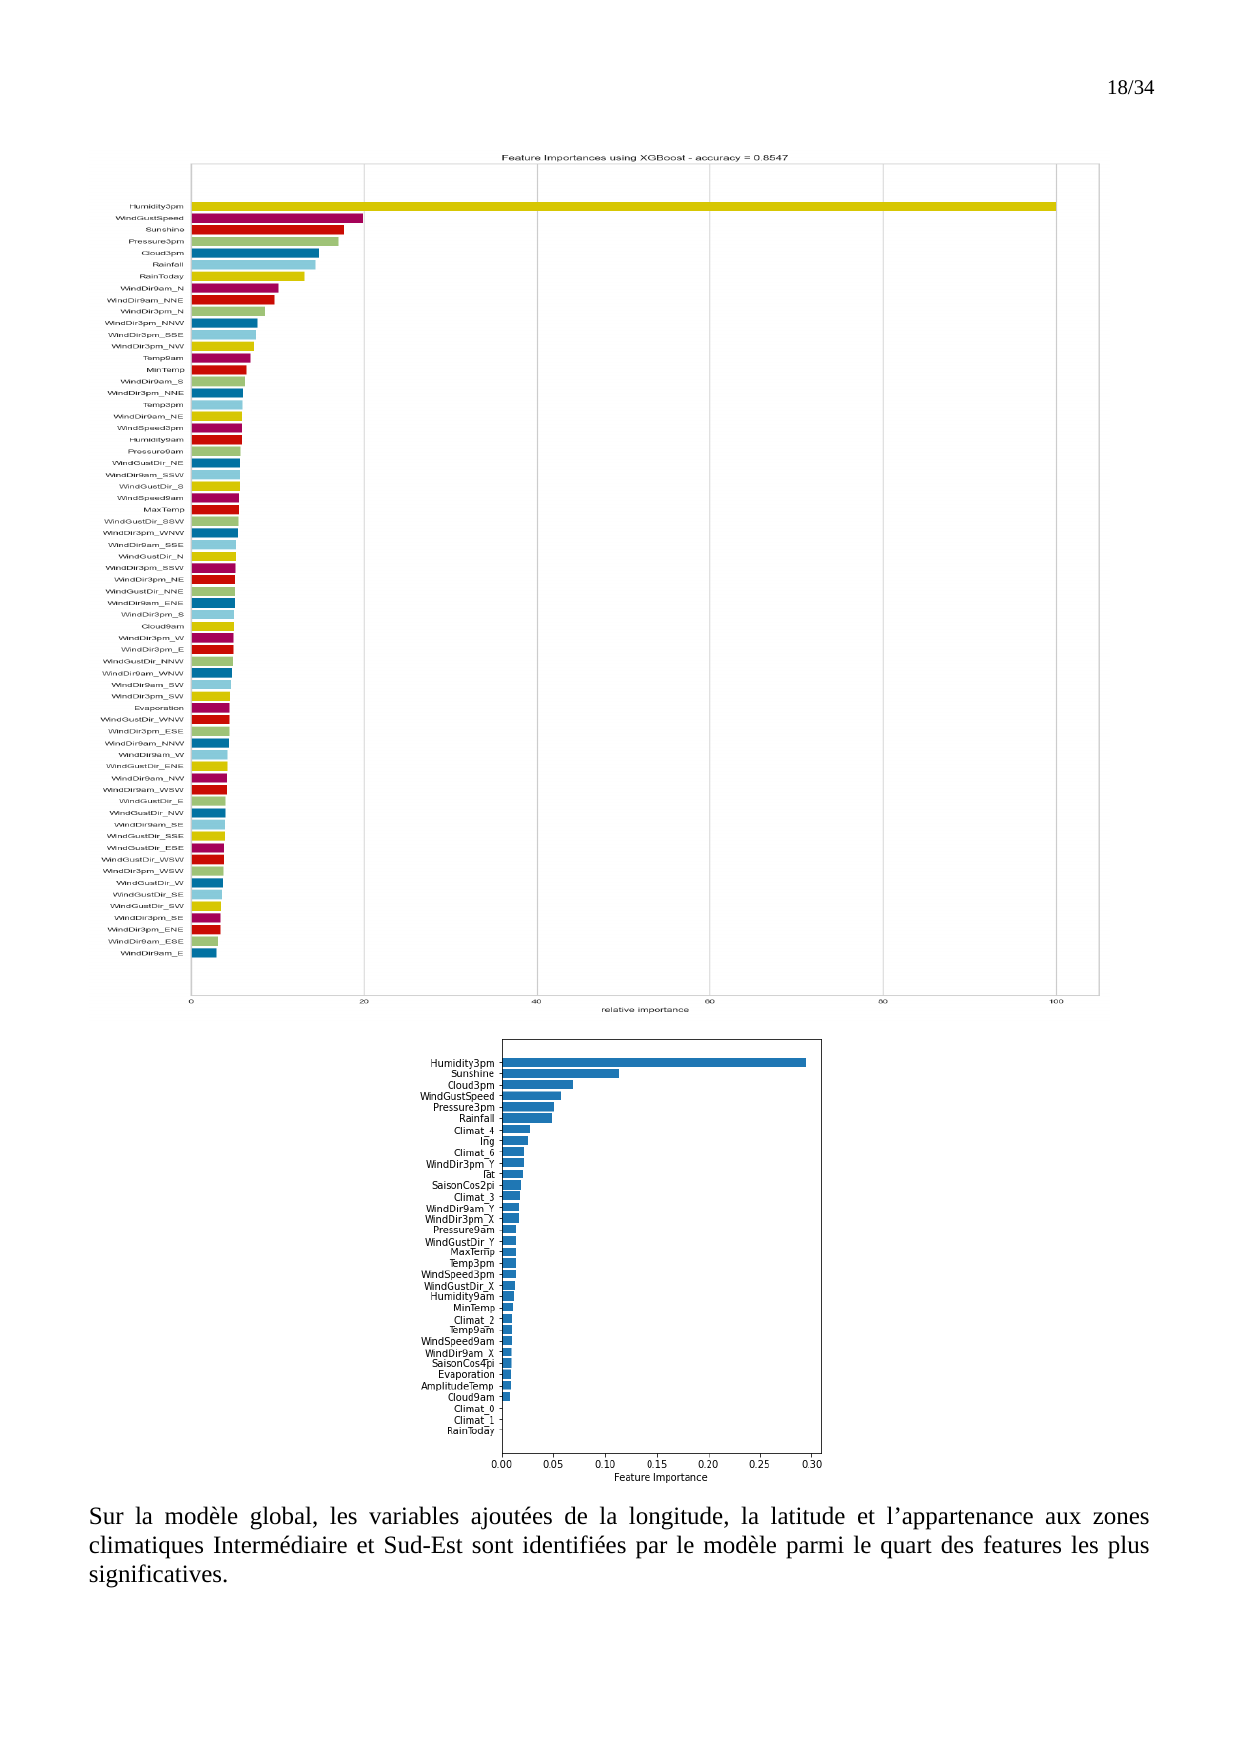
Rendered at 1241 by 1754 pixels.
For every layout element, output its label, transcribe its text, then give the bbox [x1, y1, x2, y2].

picture [412, 1033, 828, 1489]
picture [88, 147, 1111, 1021]
text Sur la modèle global, les variables ajoutées de la longitude, la latitude et l’appartenance aux zones climatiques Intermédiaire et Sud-Est sont identifiées par le modèle parmi le quart des features les plus significatives. [89, 1501, 1152, 1587]
